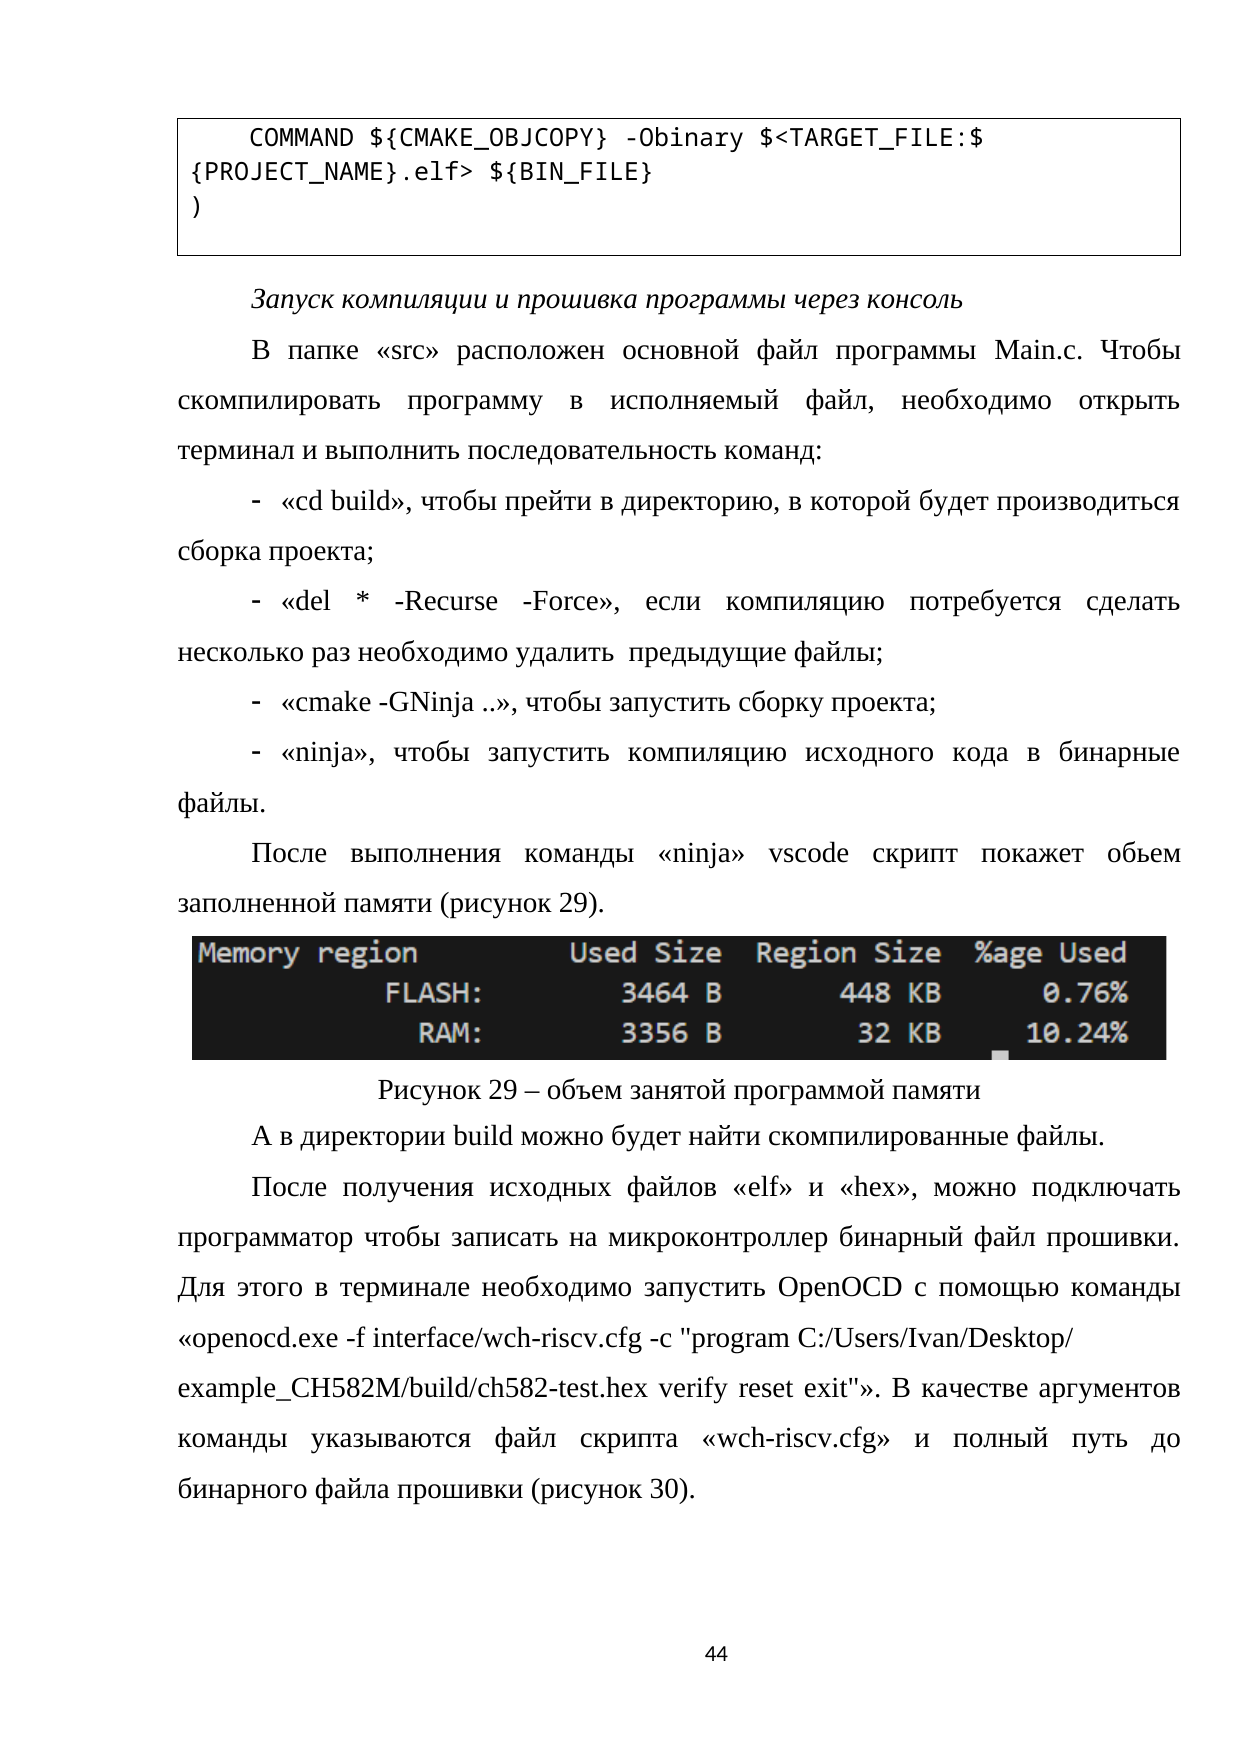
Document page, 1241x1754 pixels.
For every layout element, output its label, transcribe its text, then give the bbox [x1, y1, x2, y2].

list «del * -Recurse -Force», если компиляцию потребуется сделать несколько раз необходимо удалить предыдущие файлы; [177, 583, 1181, 667]
text В папке «src» расположен основной файл программы Main.c. Чтобы скомпилировать программу в исполняемый файл, необходимо открыть терминал и выполнить последовательность команд: [177, 332, 1181, 466]
text После получения исходных файлов «elf» и «hex», можно подключать программатор чтобы записать на микроконтроллер бинарный файл прошивки. Для этого в терминале необходимо запустить OpenOCD с помощью команды «openocd.exe -f interface/wch-riscv.cfg -c "program C:/Users/Ivan/Desktop/example_CH582M/build/ch582-test.hex verify reset exit"». В качестве аргументов команды указываются файл скрипта «wch-riscv.cfg» и полный путь до бинарного файла прошивки (рисунок 30). [177, 1169, 1181, 1504]
list «cmake -GNinja ..», чтобы запустить сборку проекта; [177, 684, 1181, 718]
text Рисунок 29 – объем занятой программой памяти [177, 1072, 1181, 1106]
subtitle Запуск компиляции и прошивка программы через консоль [177, 281, 1181, 315]
picture [192, 936, 1167, 1060]
text После выполнения команды «ninja» vscode скрипт покажет обьем заполненной памяти (рисунок 29). [177, 835, 1181, 919]
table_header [178, 119, 1180, 255]
list «ninja», чтобы запустить компиляцию исходного кода в бинарные файлы. [177, 734, 1181, 818]
list «cd build», чтобы прейти в директорию, в которой будет производиться сборка проекта; [177, 483, 1181, 567]
text А в директории build можно будет найти скомпилированные файлы. [177, 1118, 1181, 1152]
